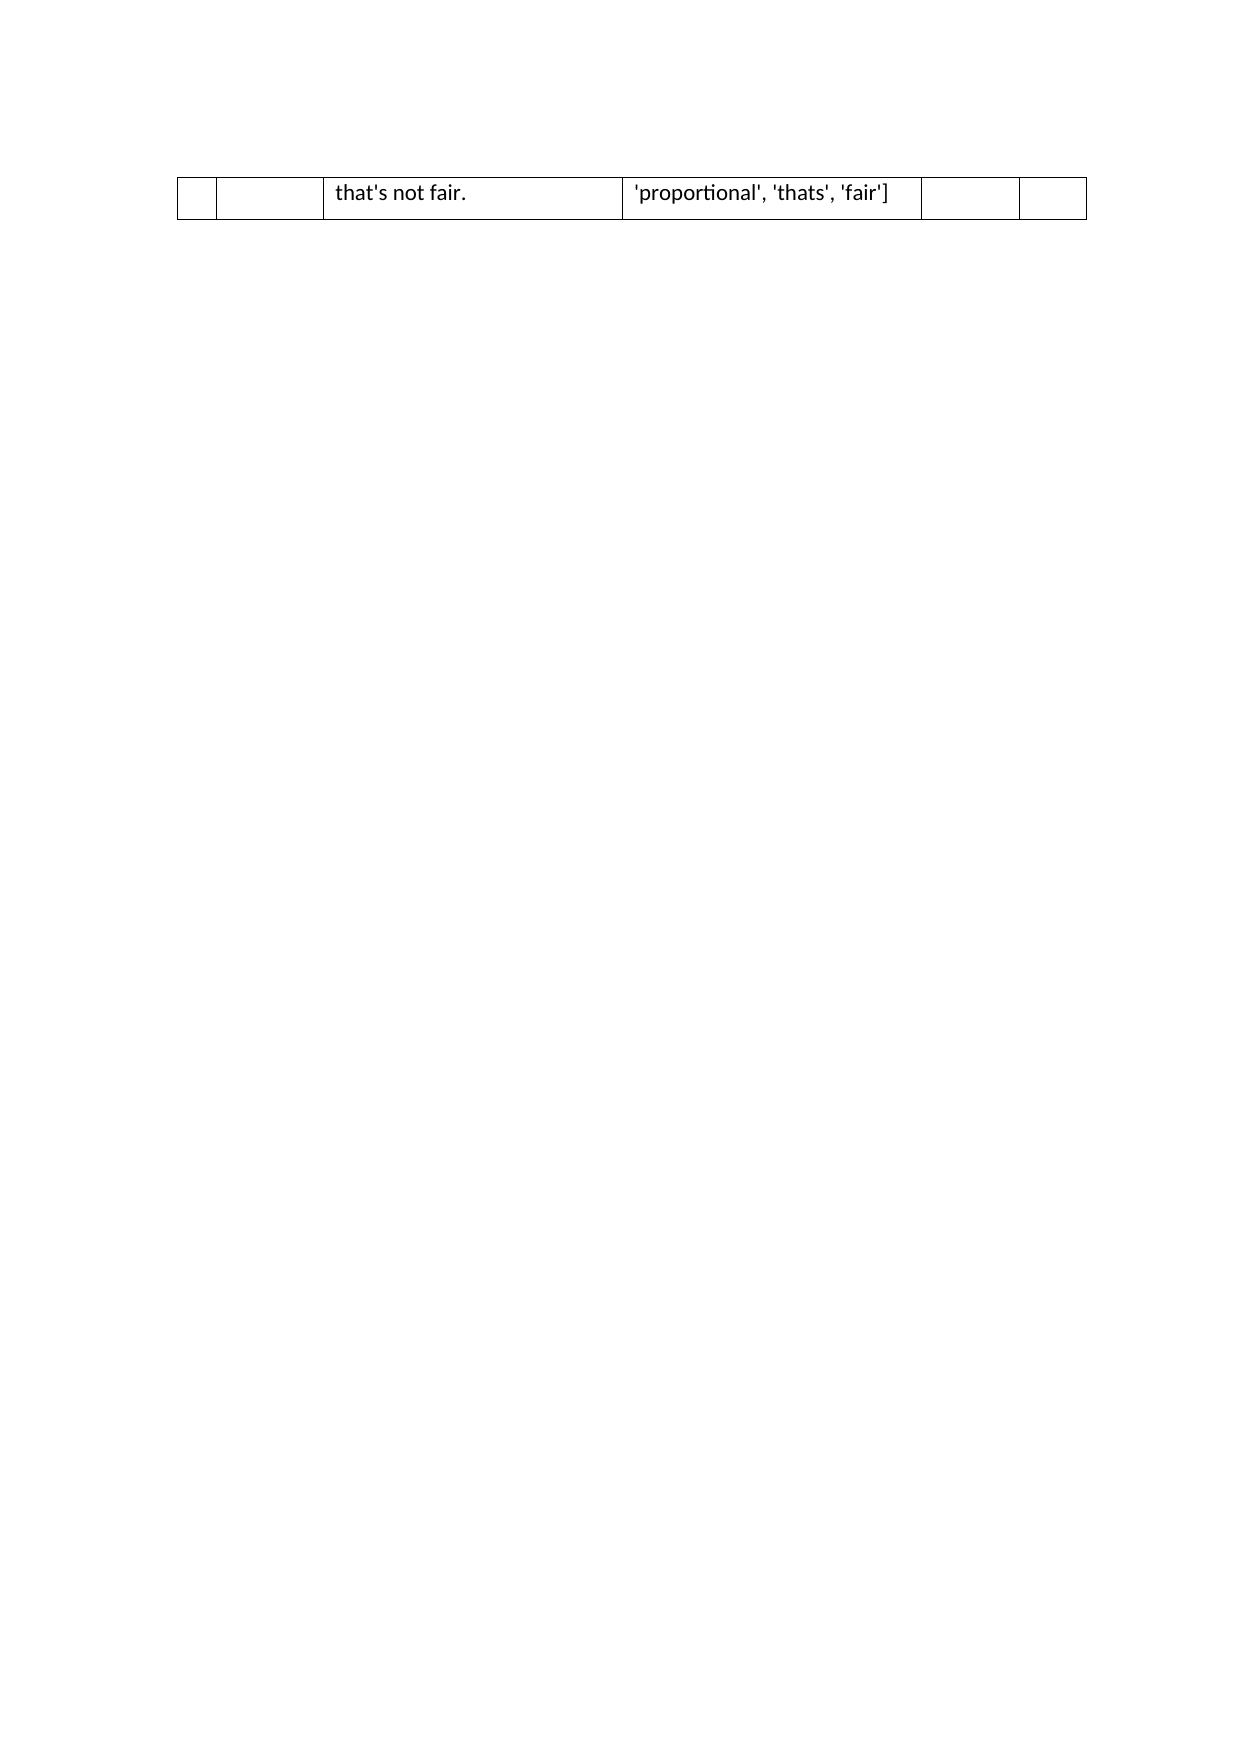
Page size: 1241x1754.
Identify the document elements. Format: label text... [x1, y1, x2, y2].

table_cell 1 [922, 178, 1019, 219]
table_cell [623, 178, 921, 219]
table_cell 27 [1020, 178, 1086, 219]
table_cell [217, 178, 323, 219]
table_cell 12 [178, 178, 216, 219]
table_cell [324, 178, 622, 219]
